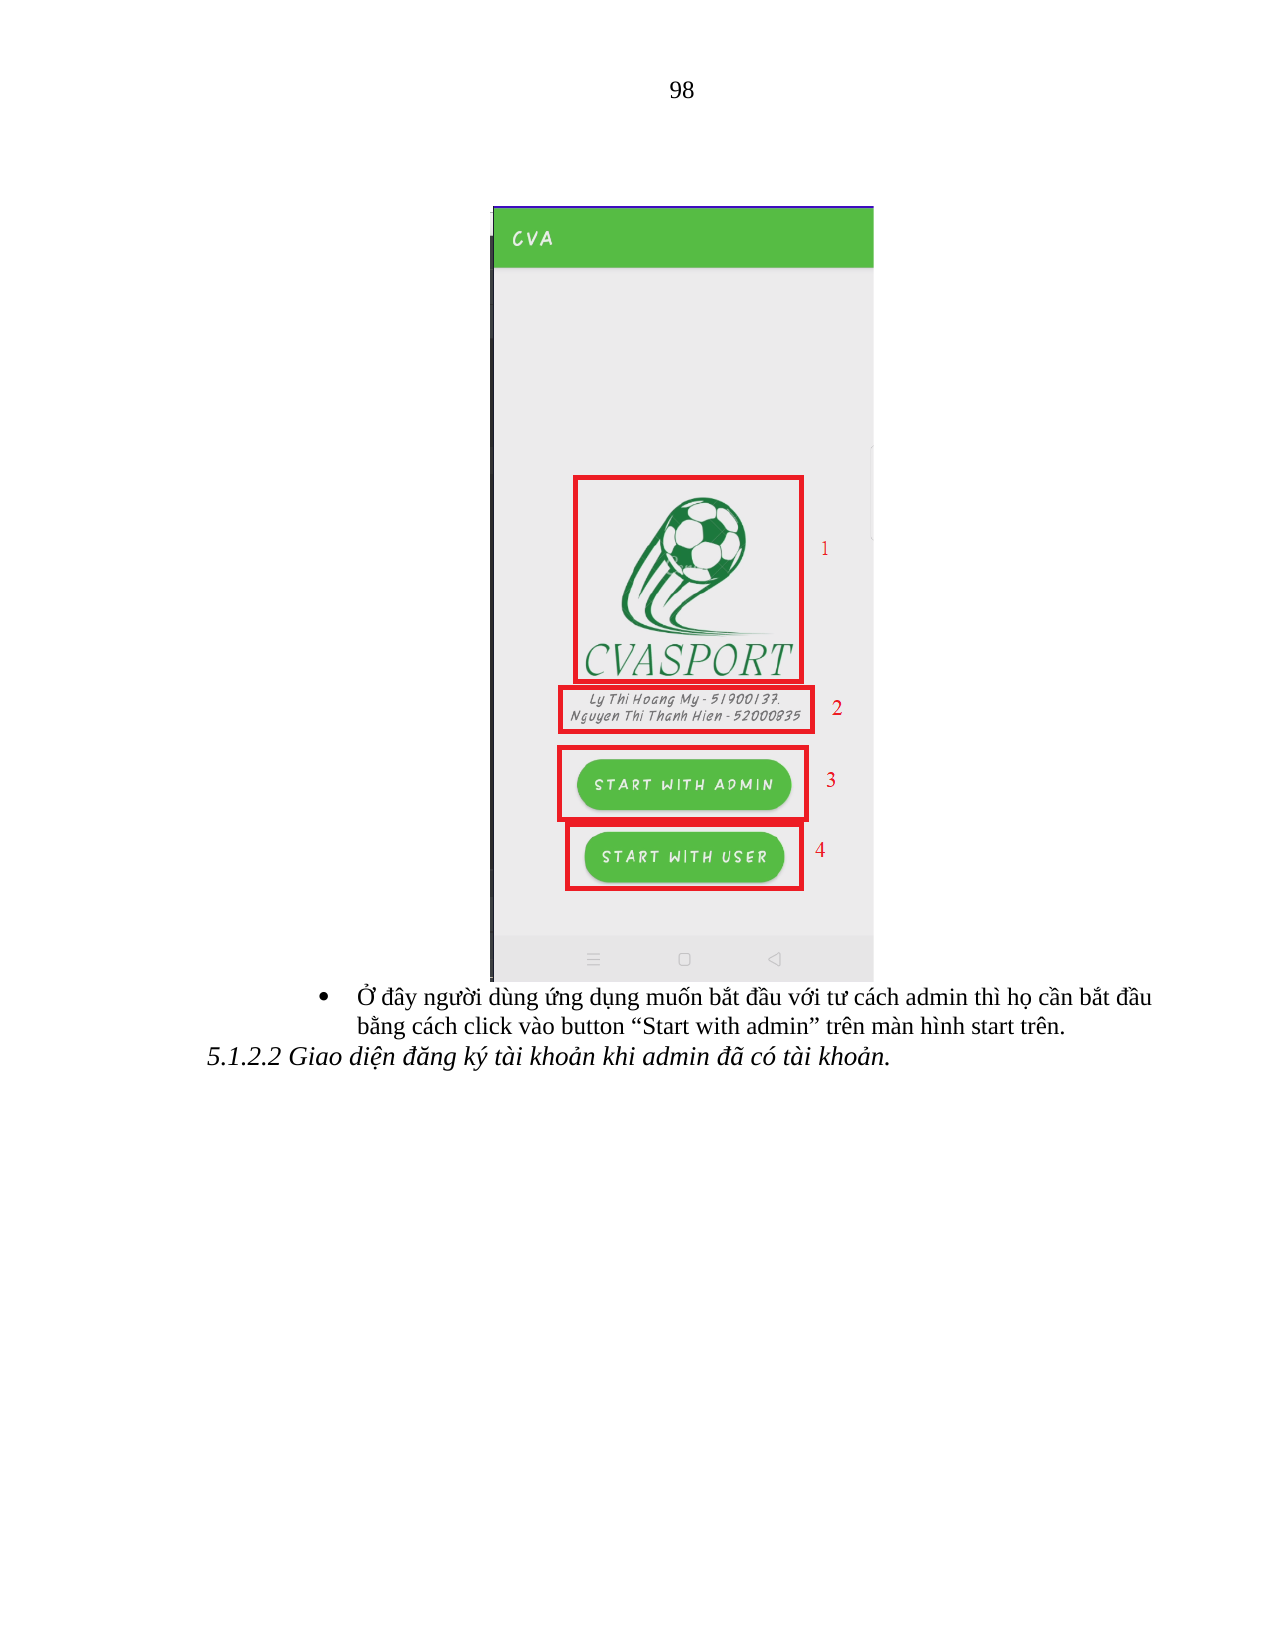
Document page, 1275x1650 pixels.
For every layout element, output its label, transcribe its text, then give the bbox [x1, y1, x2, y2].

picture [490, 206, 874, 982]
list Ở đây người dùng ứng dụng muốn bắt đầu với tư cách admin thì họ cần bắt đầu bằng cách click vào button “Start with admin” trên màn hình start trên. [319, 982, 1157, 1039]
text 5.1.2.2 Giao diện đăng ký tài khoản khi admin đã có tài khoản. [207, 1039, 1157, 1071]
